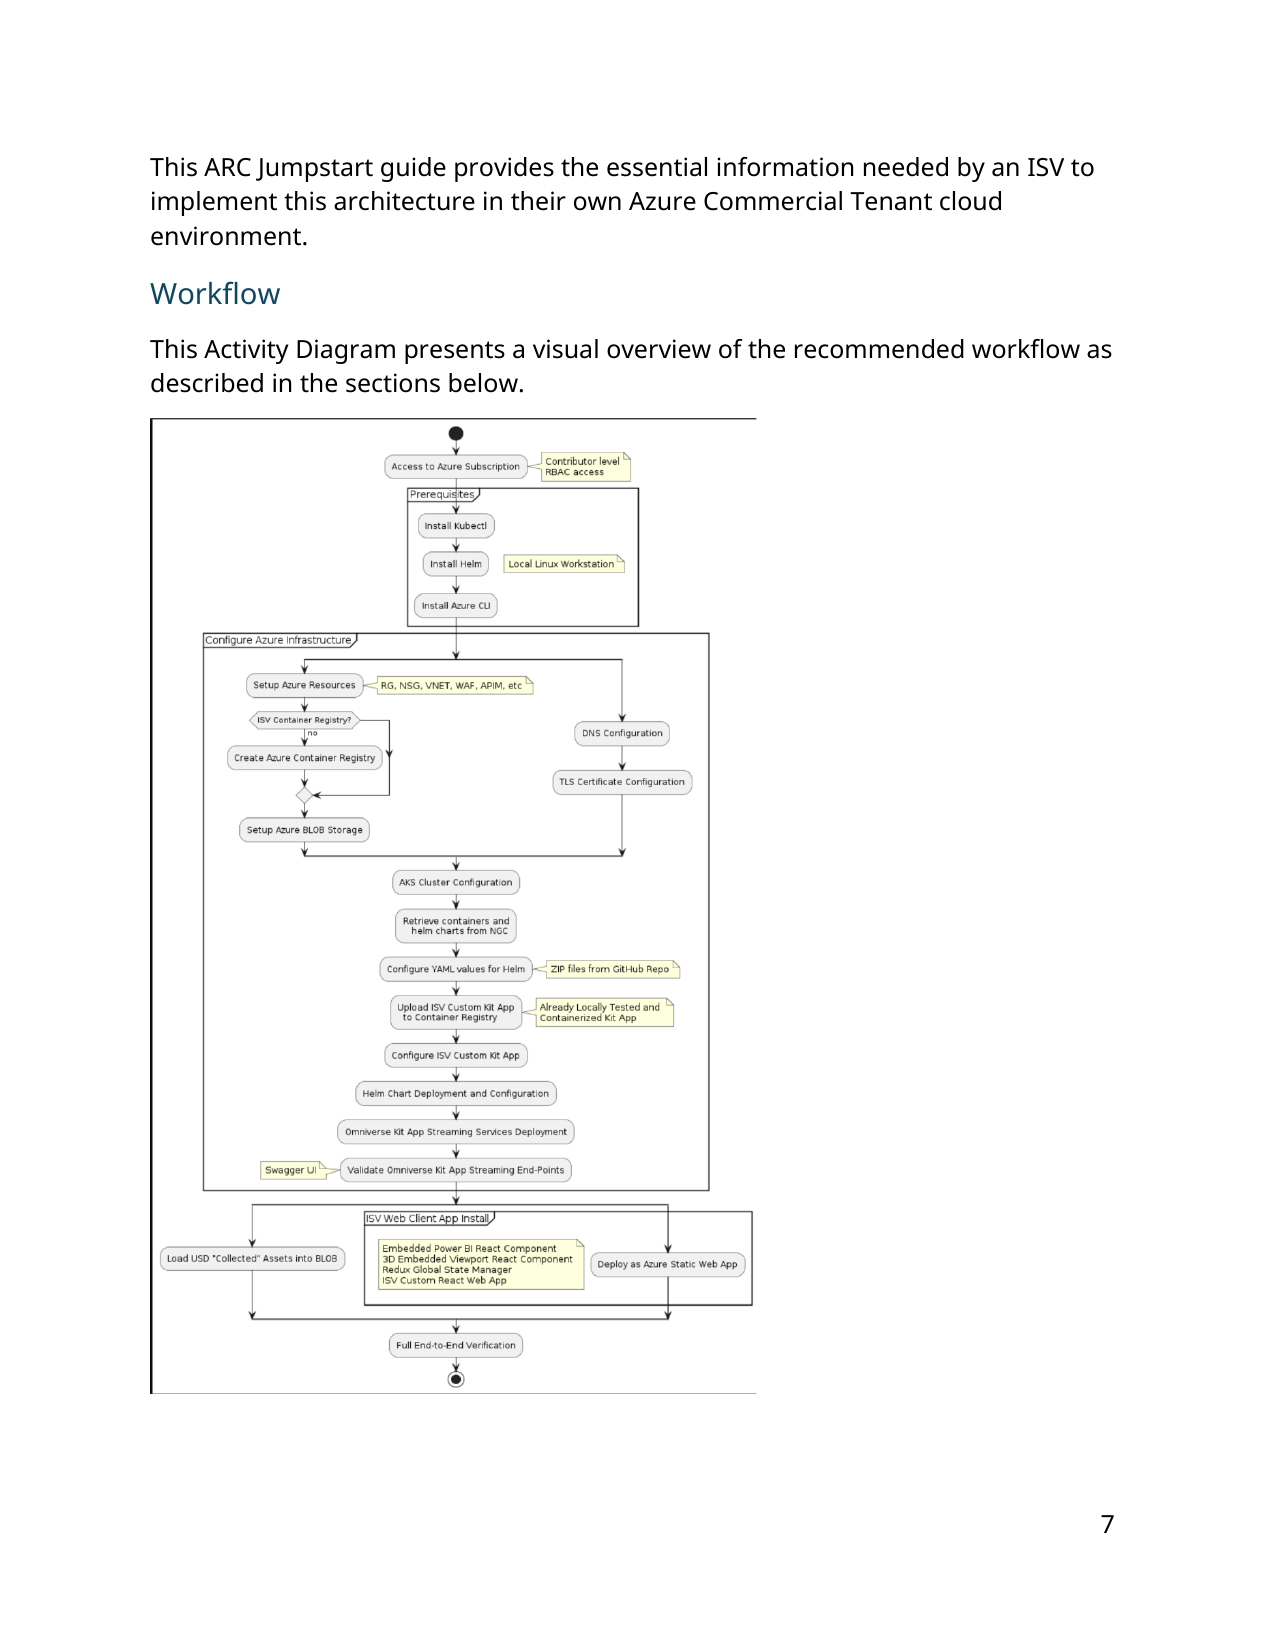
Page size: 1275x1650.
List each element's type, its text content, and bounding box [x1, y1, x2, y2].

text This ARC Jumpstart guide provides the essential information needed by an ISV to implement this architecture in their own Azure Commercial Tenant cloud environment. [150, 150, 1125, 252]
subtitle Workflow [150, 273, 1125, 313]
text This Activity Diagram presents a visual overview of the recommended workflow as described in the sections below. [150, 331, 1125, 399]
picture [150, 418, 757, 1394]
